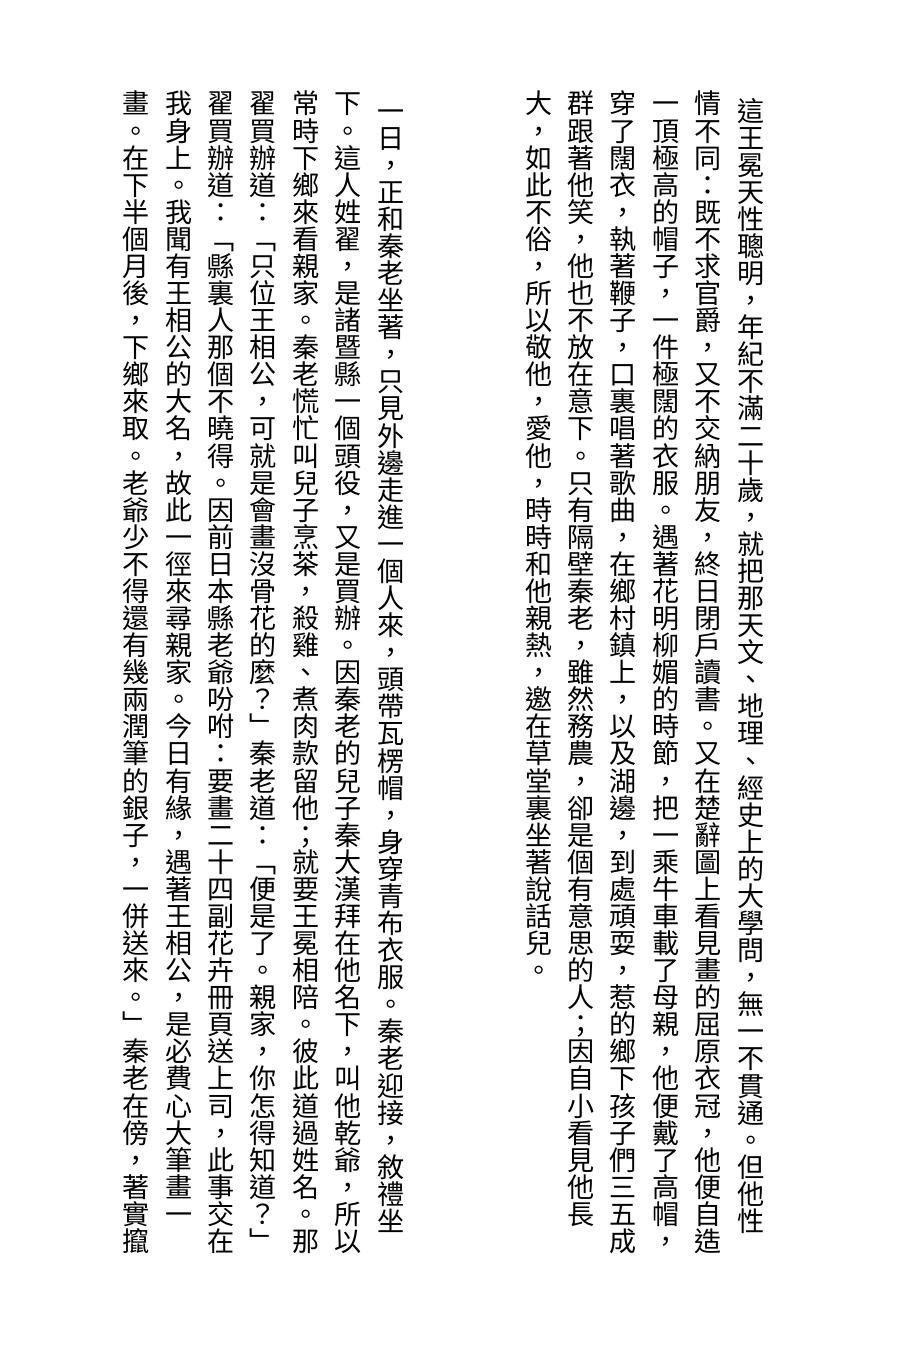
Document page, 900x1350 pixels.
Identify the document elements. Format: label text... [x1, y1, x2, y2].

text 這王冕天性聰明，年紀不滿二十歲，就把那天文、地理、經史上的大學問，無一不貫通。但他性情不同：既不求官爵，又不交納朋友，終日閉戶讀書。又在楚辭圖上看見畫的屈原衣冠，他便自造一頂極高的帽子，一件極闊的衣服。遇著花明柳媚的時節，把一乘牛車載了母親，他便戴了高帽，穿了闊衣，執著鞭子，口裏唱著歌曲，在鄉村鎮上，以及湖邊，到處頑耍，惹的鄉下孩子們三五成群跟著他笑，他也不放在意下。只有隔壁秦老，雖然務農，卻是個有意思的人；因自小看見他長大，如此不俗，所以敬他，愛他，時時和他親熱，邀在草堂裏坐著說話兒。 [476, 90, 810, 1260]
